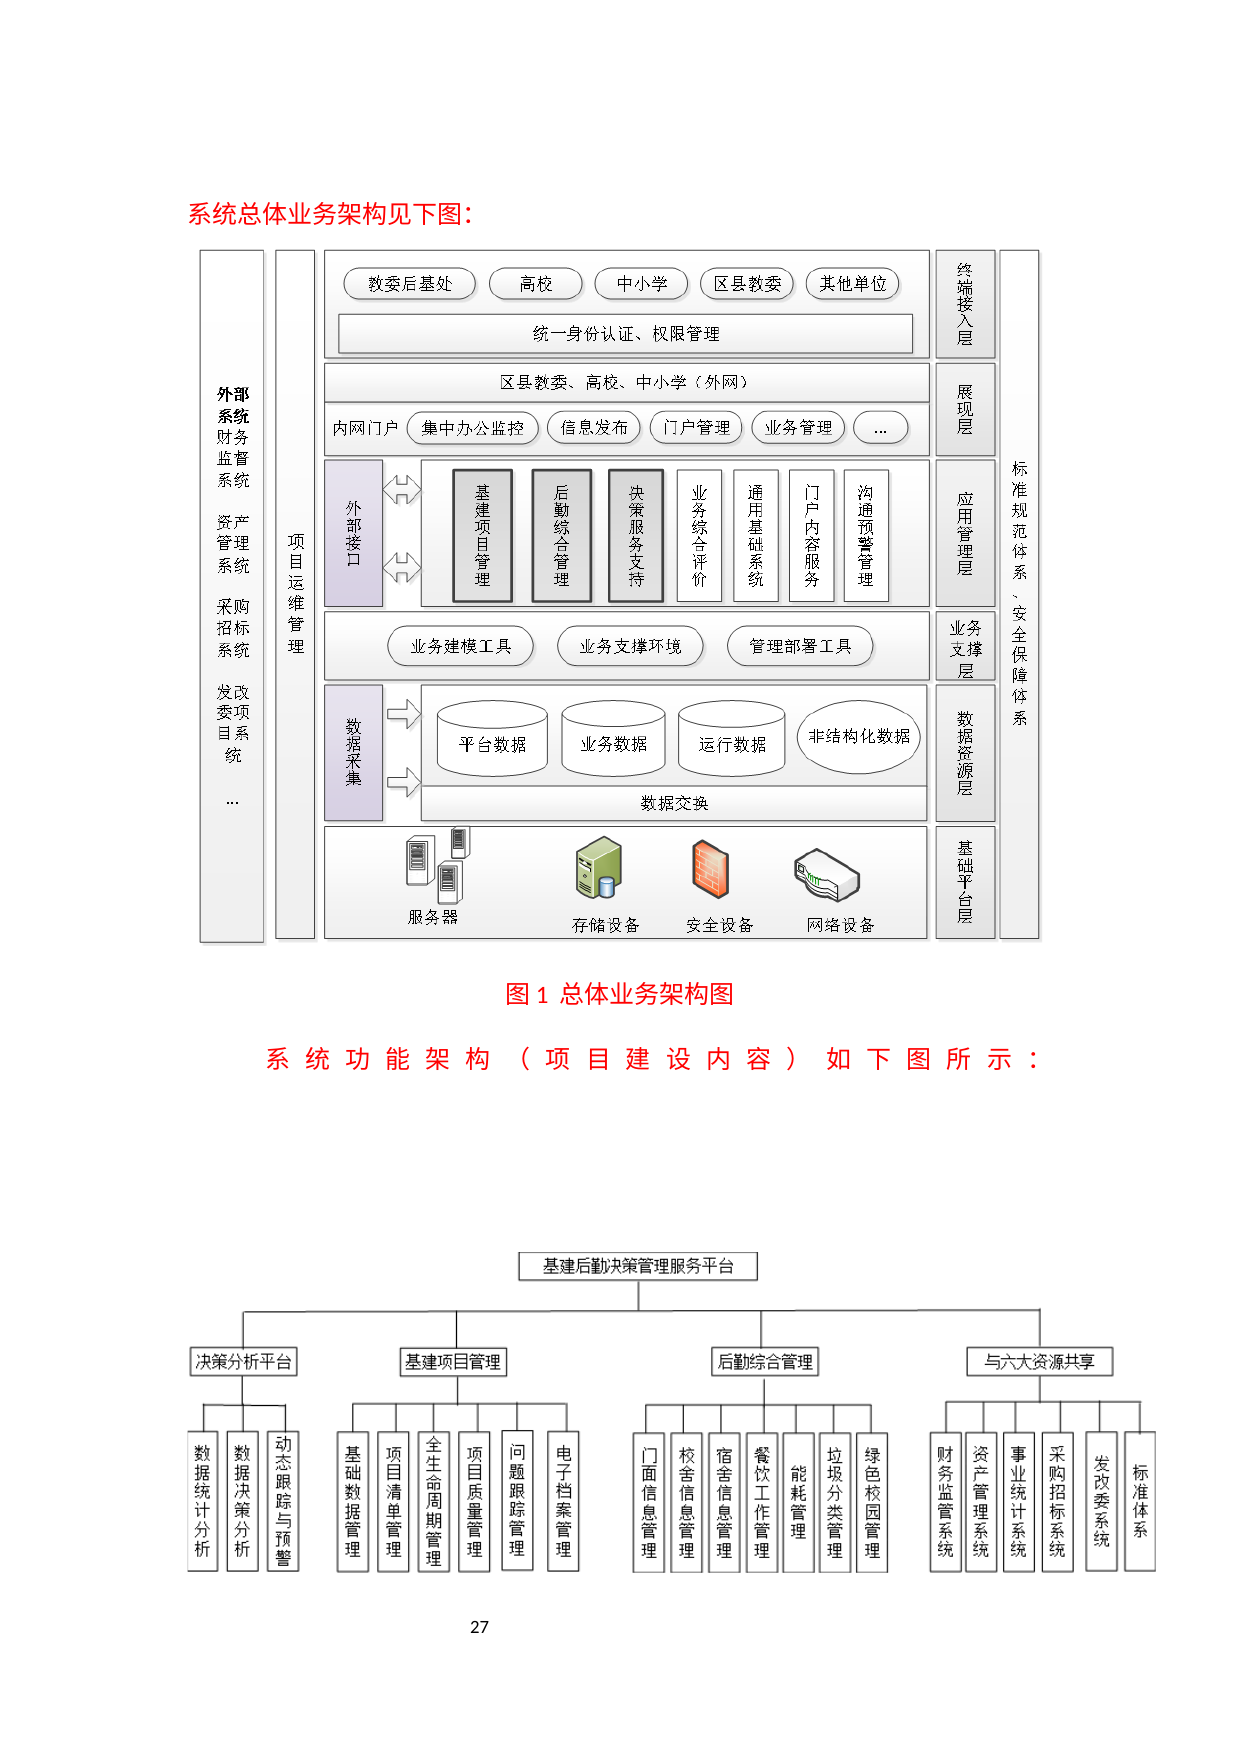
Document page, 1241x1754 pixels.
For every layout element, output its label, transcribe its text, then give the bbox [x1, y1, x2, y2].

picture [198, 248, 1044, 946]
text 系统功能架构（项目建设内容）如下图所示： [187, 1025, 1053, 1252]
text 图1 总体业务架构图 [187, 960, 1053, 1025]
picture [187, 1252, 1157, 1574]
text 系统总体业务架构见下图： [187, 194, 1053, 231]
